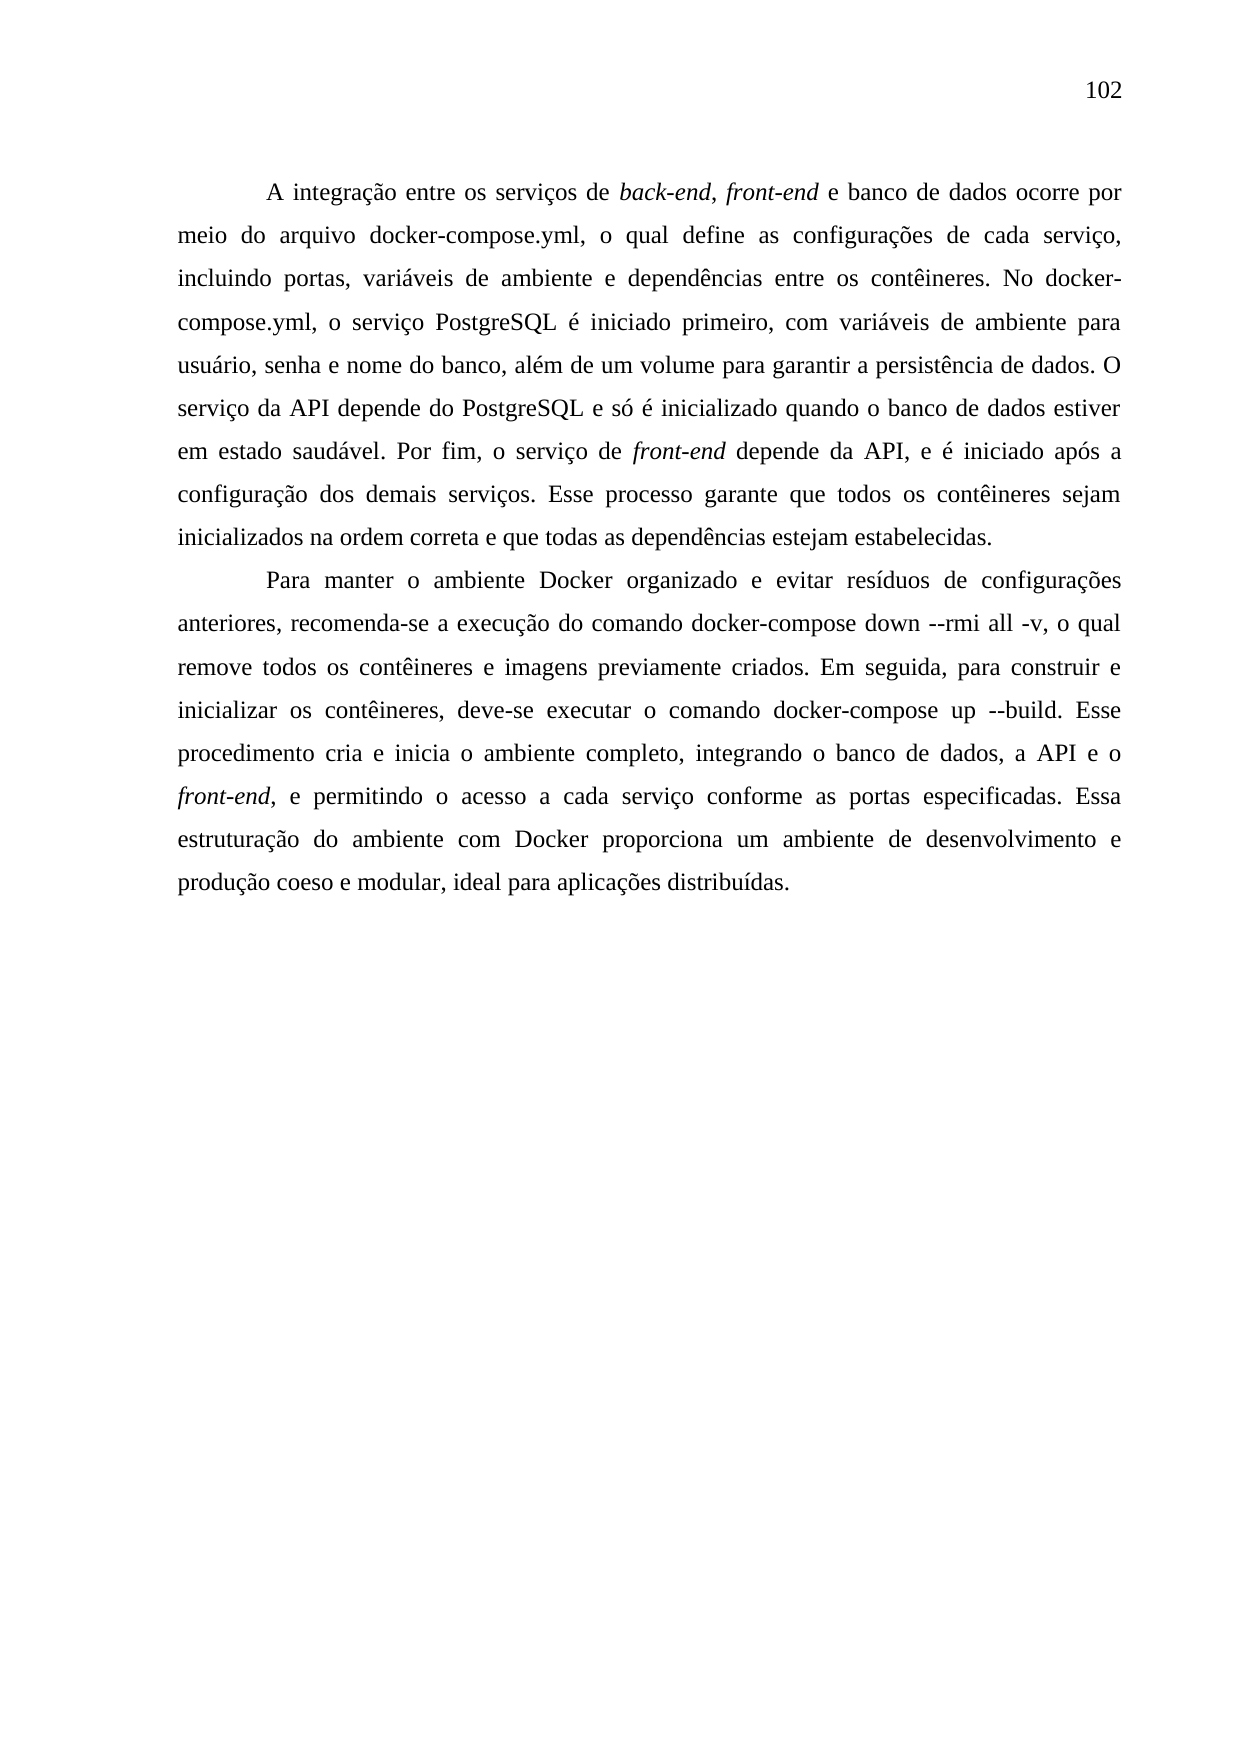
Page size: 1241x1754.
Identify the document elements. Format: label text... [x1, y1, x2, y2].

text Para manter o ambiente Docker organizado e evitar resíduos de configurações anteriores, recomenda-se a execução do comando docker-compose down --rmi all -v, o qual remove todos os contêineres e imagens previamente criados. Em seguida, para construir e inicializar os contêineres, deve-se executar o comando docker-compose up --build. Esse procedimento cria e inicia o ambiente completo, integrando o banco de dados, a API e o front-end, e permitindo o acesso a cada serviço conforme as portas especificadas. Essa estruturação do ambiente com Docker proporciona um ambiente de desenvolvimento e produção coeso e modular, ideal para aplicações distribuídas. [177, 565, 1122, 896]
text A integração entre os serviços de back-end, front-end e banco de dados ocorre por meio do arquivo docker-compose.yml, o qual define as configurações de cada serviço, incluindo portas, variáveis de ambiente e dependências entre os contêineres. No docker-compose.yml, o serviço PostgreSQL é iniciado primeiro, com variáveis de ambiente para usuário, senha e nome do banco, além de um volume para garantir a persistência de dados. O serviço da API depende do PostgreSQL e só é inicializado quando o banco de dados estiver em estado saudável. Por fim, o serviço de front-end depende da API, e é iniciado após a configuração dos demais serviços. Esse processo garante que todos os contêineres sejam inicializados na ordem correta e que todas as dependências estejam estabelecidas. [177, 177, 1122, 551]
